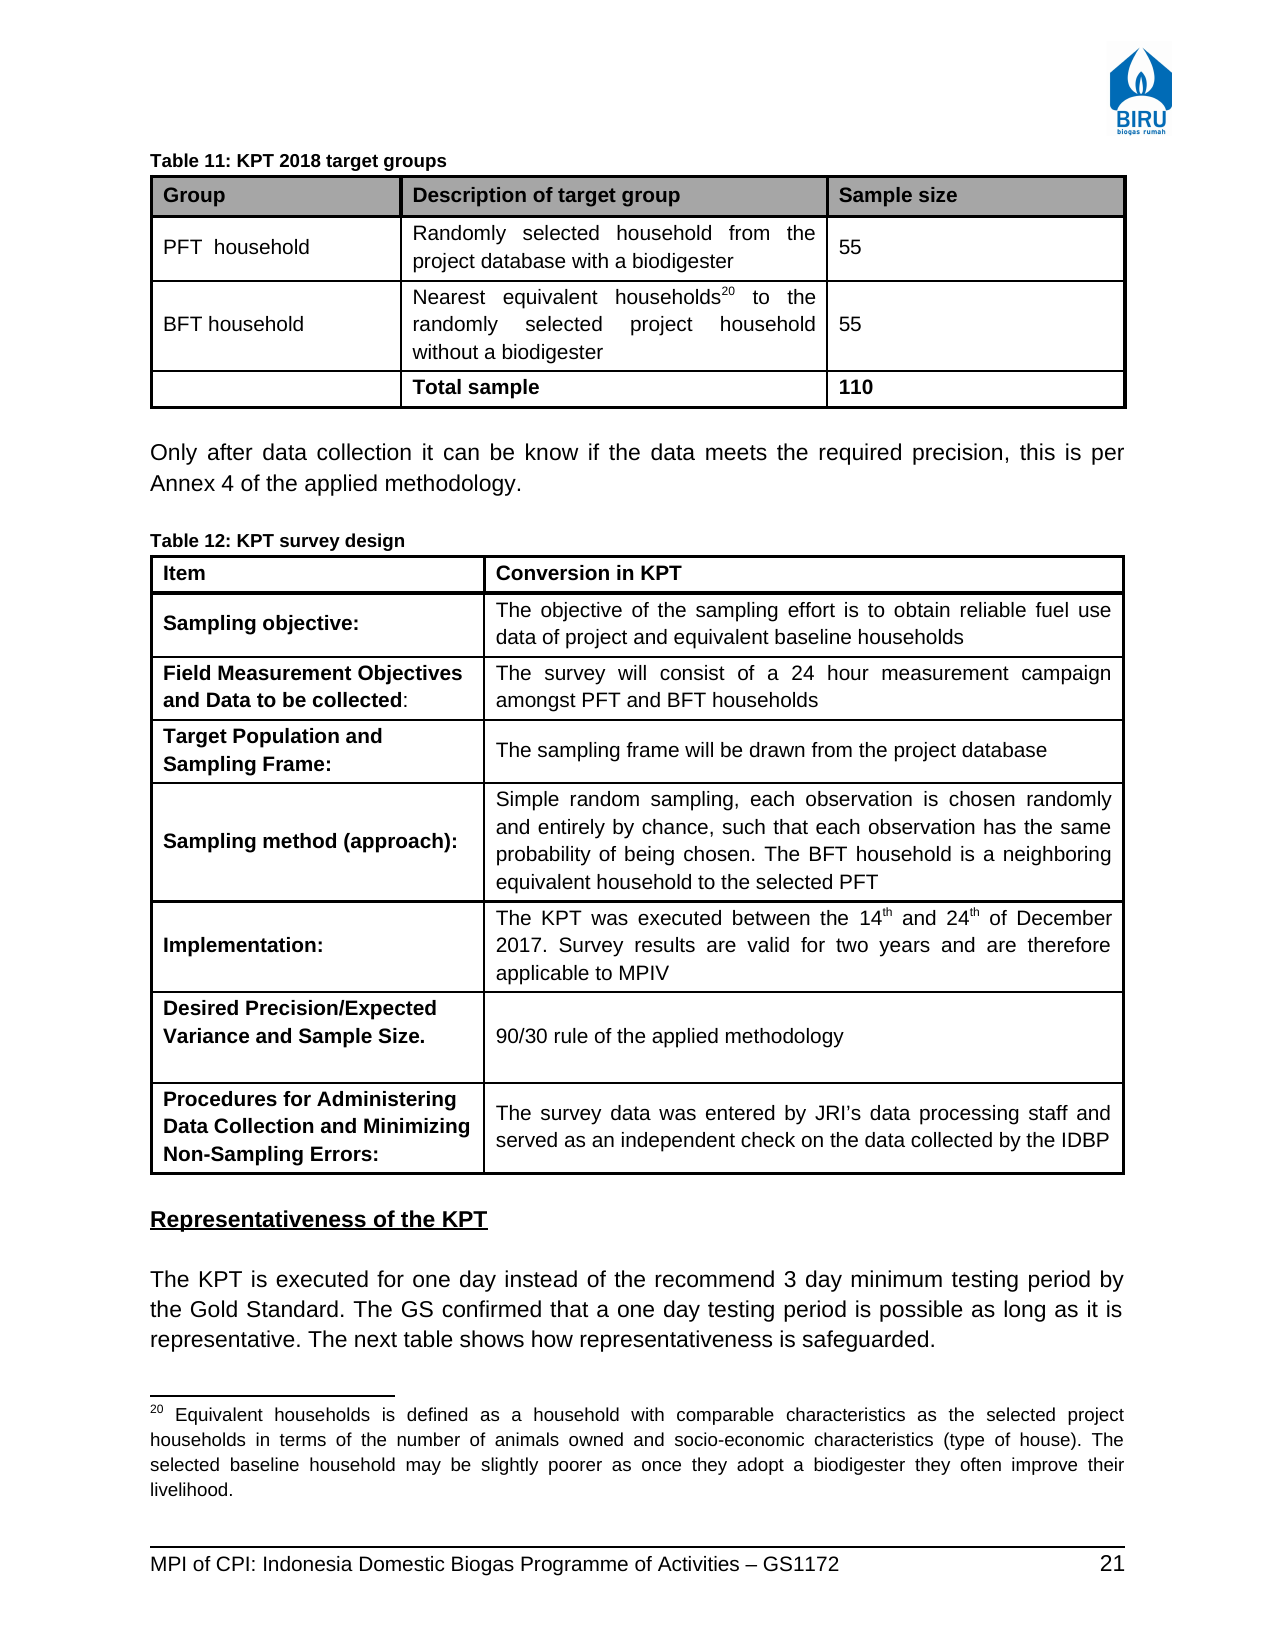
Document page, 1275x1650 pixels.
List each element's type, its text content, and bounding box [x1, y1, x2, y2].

table_cell Field Measurement Objectives and Data to be collected: [153, 658, 483, 719]
table_cell Sampling method (approach): [153, 784, 483, 900]
table_header Conversion in KPT [486, 558, 1122, 591]
table_cell 55 [828, 282, 1123, 370]
table_header Description of target group [403, 178, 826, 215]
table_cell The sampling frame will be drawn from the project database [485, 721, 1122, 782]
table_cell The KPT was executed between the 14th and 24th of December 2017. Survey results are valid for two years and are therefore applicable to MPIV [485, 903, 1122, 991]
picture [1106, 41, 1172, 135]
table_cell PFT household [153, 218, 400, 279]
table_cell [153, 372, 400, 406]
table_cell BFT household [153, 282, 400, 370]
table_cell Implementation: [153, 903, 483, 991]
table_cell 110 [828, 372, 1123, 406]
text Table 12: KPT survey design [150, 530, 1125, 551]
table_cell Randomly selected household from the project database with a biodigester [402, 218, 826, 279]
table_cell Simple random sampling, each observation is chosen randomly and entirely by chance, such that each observation has the same probability of being chosen. The BFT household is a neighboring equivalent household to the selected PFT [485, 784, 1122, 900]
table_cell Sampling objective: [153, 595, 483, 656]
table_cell Total sample [402, 372, 826, 406]
table_cell The objective of the sampling effort is to obtain reliable fuel use data of project and equivalent baseline households [485, 595, 1122, 656]
table_header Sample size [829, 178, 1123, 215]
table_cell Desired Precision/Expected Variance and Sample Size. [153, 993, 483, 1082]
table_header Item [153, 558, 483, 591]
table_cell Nearest equivalent households to the randomly selected project household without a biodigester [402, 282, 826, 370]
table_cell The survey will consist of a 24 hour measurement campaign amongst PFT and BFT households [485, 658, 1122, 719]
table_cell Target Population and Sampling Frame: [153, 721, 483, 782]
text Representativeness of the KPT [150, 1206, 1125, 1232]
table_cell 55 [828, 218, 1123, 279]
text Table 11: KPT 2018 target groups [150, 150, 1125, 172]
table_cell Procedures for Administering Data Collection and Minimizing Non-Sampling Errors: [153, 1084, 483, 1172]
table_cell The survey data was entered by JRI’s data processing staff and served as an independent check on the data collected by the IDBP [485, 1084, 1122, 1172]
text Only after data collection it can be know if the data meets the required precision, this is per Annex 4 of the applied methodology. [150, 439, 1125, 496]
text The KPT is executed for one day instead of the recommend 3 day minimum testing period by the Gold Standard. The GS confirmed that a one day testing period is possible as long as it is representative. The next table shows how representativeness is safeguarded. [150, 1266, 1125, 1353]
table_header Group [153, 178, 399, 215]
table_cell 90/30 rule of the applied methodology [485, 993, 1122, 1082]
